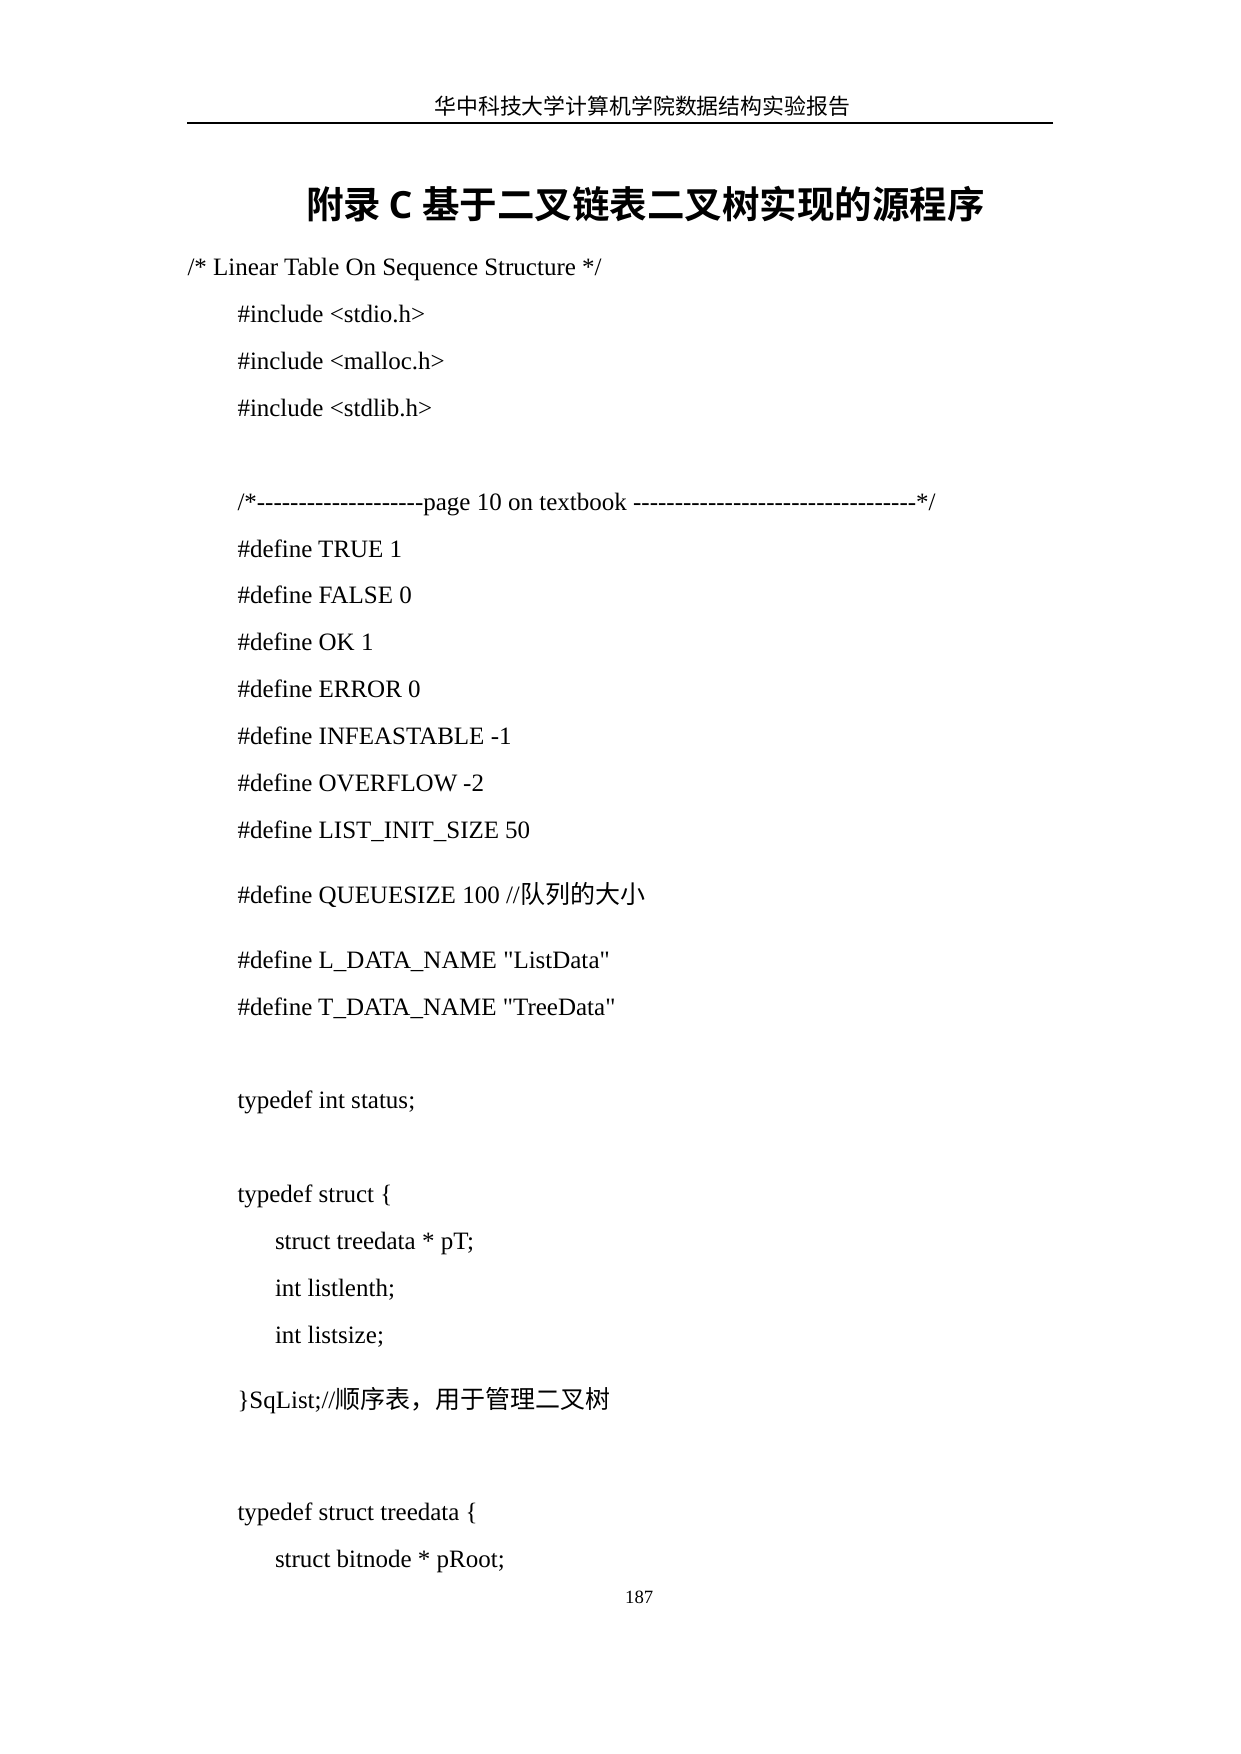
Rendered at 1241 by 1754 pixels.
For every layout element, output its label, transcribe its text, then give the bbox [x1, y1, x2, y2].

text #define ERROR 0 [187, 672, 1053, 705]
text #define INFEASTABLE -1 [187, 719, 1053, 752]
text int listsize; [187, 1318, 1053, 1351]
text int listlenth; [187, 1271, 1053, 1304]
text struct treedata * pT; [187, 1224, 1053, 1257]
text /*--------------------page 10 on textbook ----------------------------------*/ [187, 485, 1053, 517]
text #define OVERFLOW -2 [187, 766, 1053, 799]
text struct bitnode * pRoot; [187, 1542, 1053, 1574]
text #include <stdlib.h> [187, 391, 1053, 424]
subtitle 附录C 基于二叉链表二叉树实现的源程序 [187, 169, 1053, 234]
text }SqList;//顺序表，用于管理二叉树 [187, 1365, 1053, 1430]
text #define QUEUESIZE 100 //队列的大小 [187, 860, 1053, 925]
text #define FALSE 0 [187, 579, 1053, 611]
text /* Linear Table On Sequence Structure */ [187, 251, 1053, 283]
text typedef int status; [187, 1084, 1053, 1116]
text typedef struct { [187, 1177, 1053, 1210]
text #include <malloc.h> [187, 344, 1053, 377]
text #define L_DATA_NAME "ListData" [187, 943, 1053, 976]
text #define OK 1 [187, 626, 1053, 658]
text #define TRUE 1 [187, 532, 1053, 564]
text #include <stdio.h> [187, 297, 1053, 330]
text #define LIST_INIT_SIZE 50 [187, 813, 1053, 846]
text typedef struct treedata { [187, 1495, 1053, 1527]
text #define T_DATA_NAME "TreeData" [187, 990, 1053, 1022]
